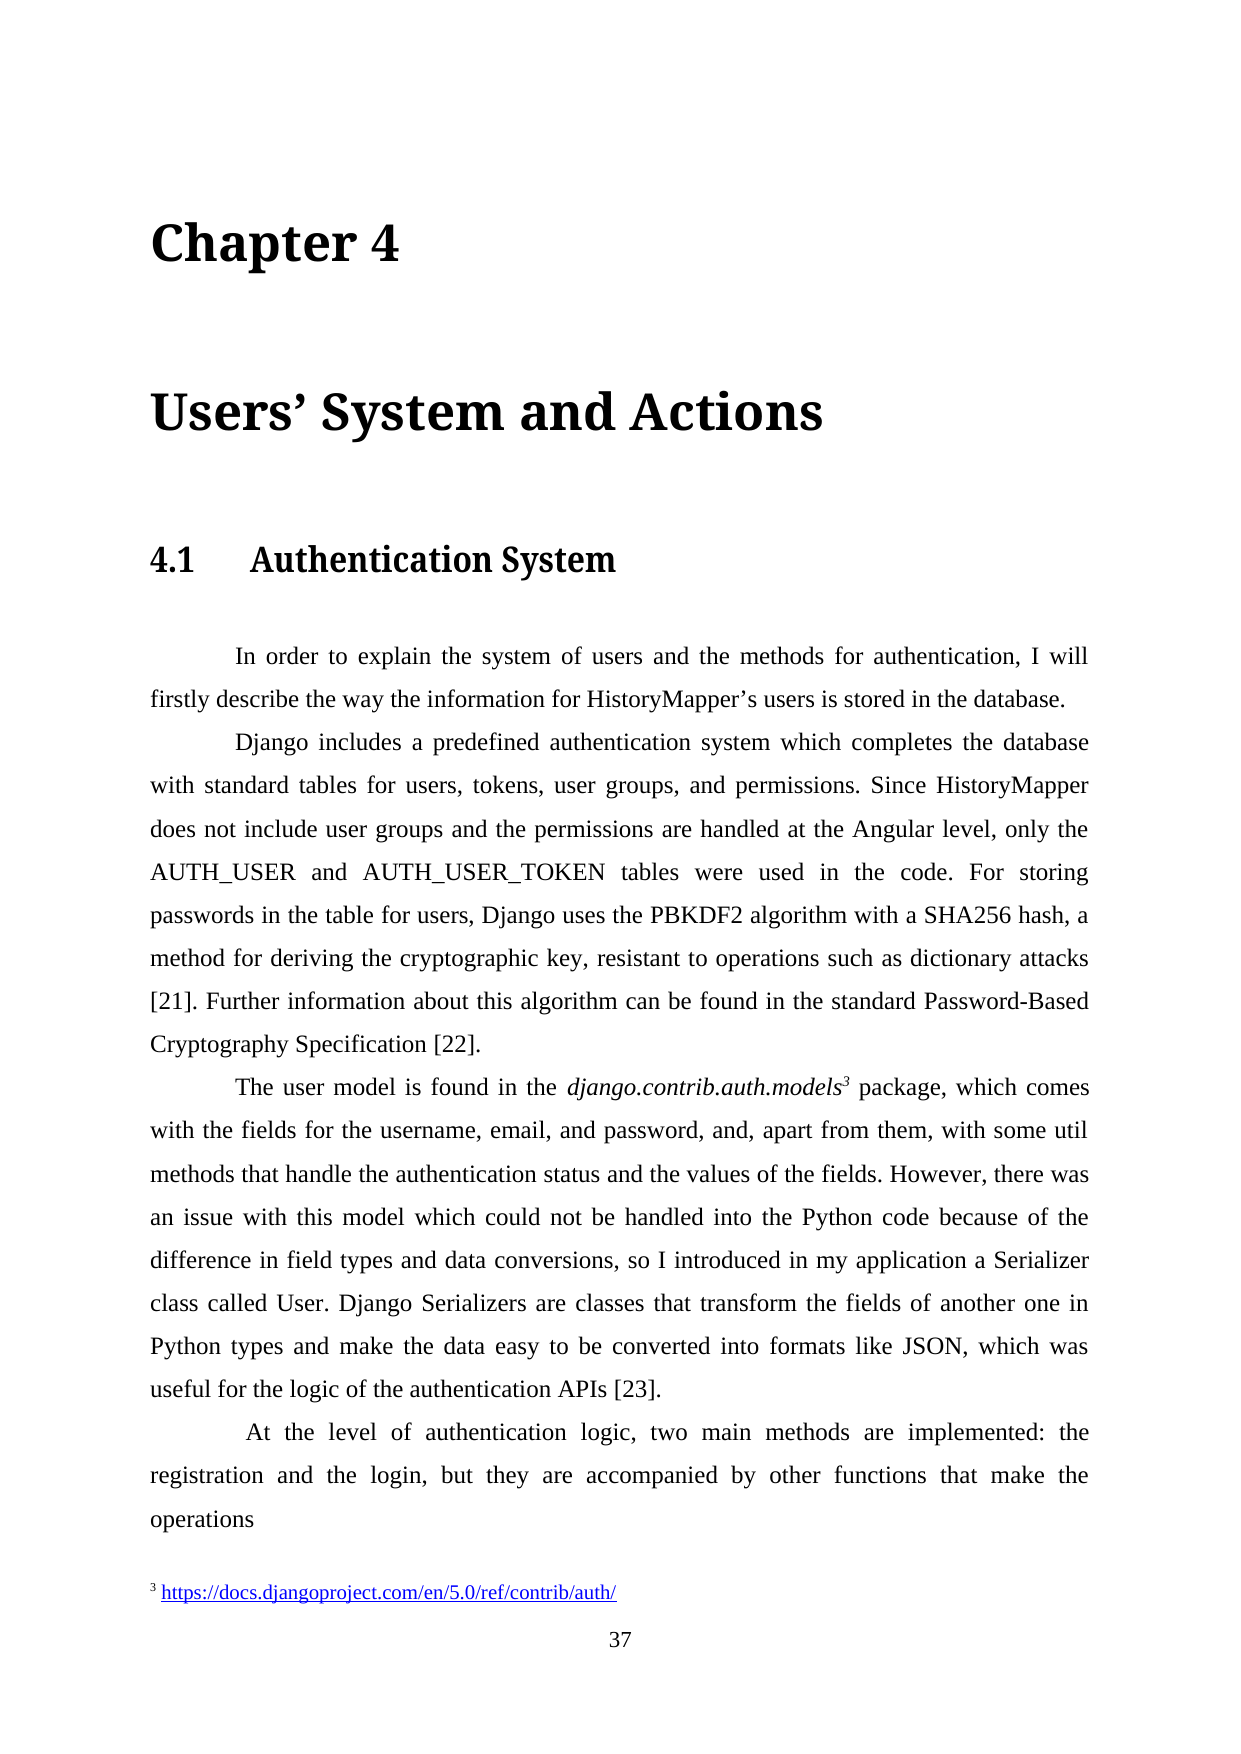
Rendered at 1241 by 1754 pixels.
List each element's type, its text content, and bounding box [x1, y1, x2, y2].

subtitle Users’ System and Actions [150, 376, 1090, 446]
subtitle 4.1 Authentication System [150, 534, 1090, 582]
text The user model is found in the django.contrib.auth.models package, which comes with the fields for the username, email, and password, and, apart from them, with some util methods that handle the authentication status and the values of the fields. However, there was an issue with this model which could not be handled into the Python code because of the difference in field types and data conversions, so I introduced in my application a Serializer class called User. Django Serializers are classes that transform the fields of another one in Python types and make the data easy to be converted into formats like JSON, which was useful for the logic of the authentication APIs [23]. [150, 1072, 1090, 1403]
text Django includes a predefined authentication system which completes the database with standard tables for users, tokens, user groups, and permissions. Since HistoryMapper does not include user groups and the permissions are handled at the Angular level, only the AUTH_USER and AUTH_USER_TOKEN tables were used in the code. For storing passwords in the table for users, Django uses the PBKDF2 algorithm with a SHA256 hash, a method for deriving the cryptographic key, resistant to operations such as dictionary attacks [21]. Further information about this algorithm can be found in the standard Password-Based Cryptography Specification [22]. [150, 727, 1090, 1058]
text At the level of authentication logic, two main methods are implemented: the registration and the login, but they are accompanied by other functions that make the operations [150, 1417, 1090, 1532]
text In order to explain the system of users and the methods for authentication, I will firstly describe the way the information for HistoryMapper’s users is stored in the database. [150, 641, 1090, 713]
